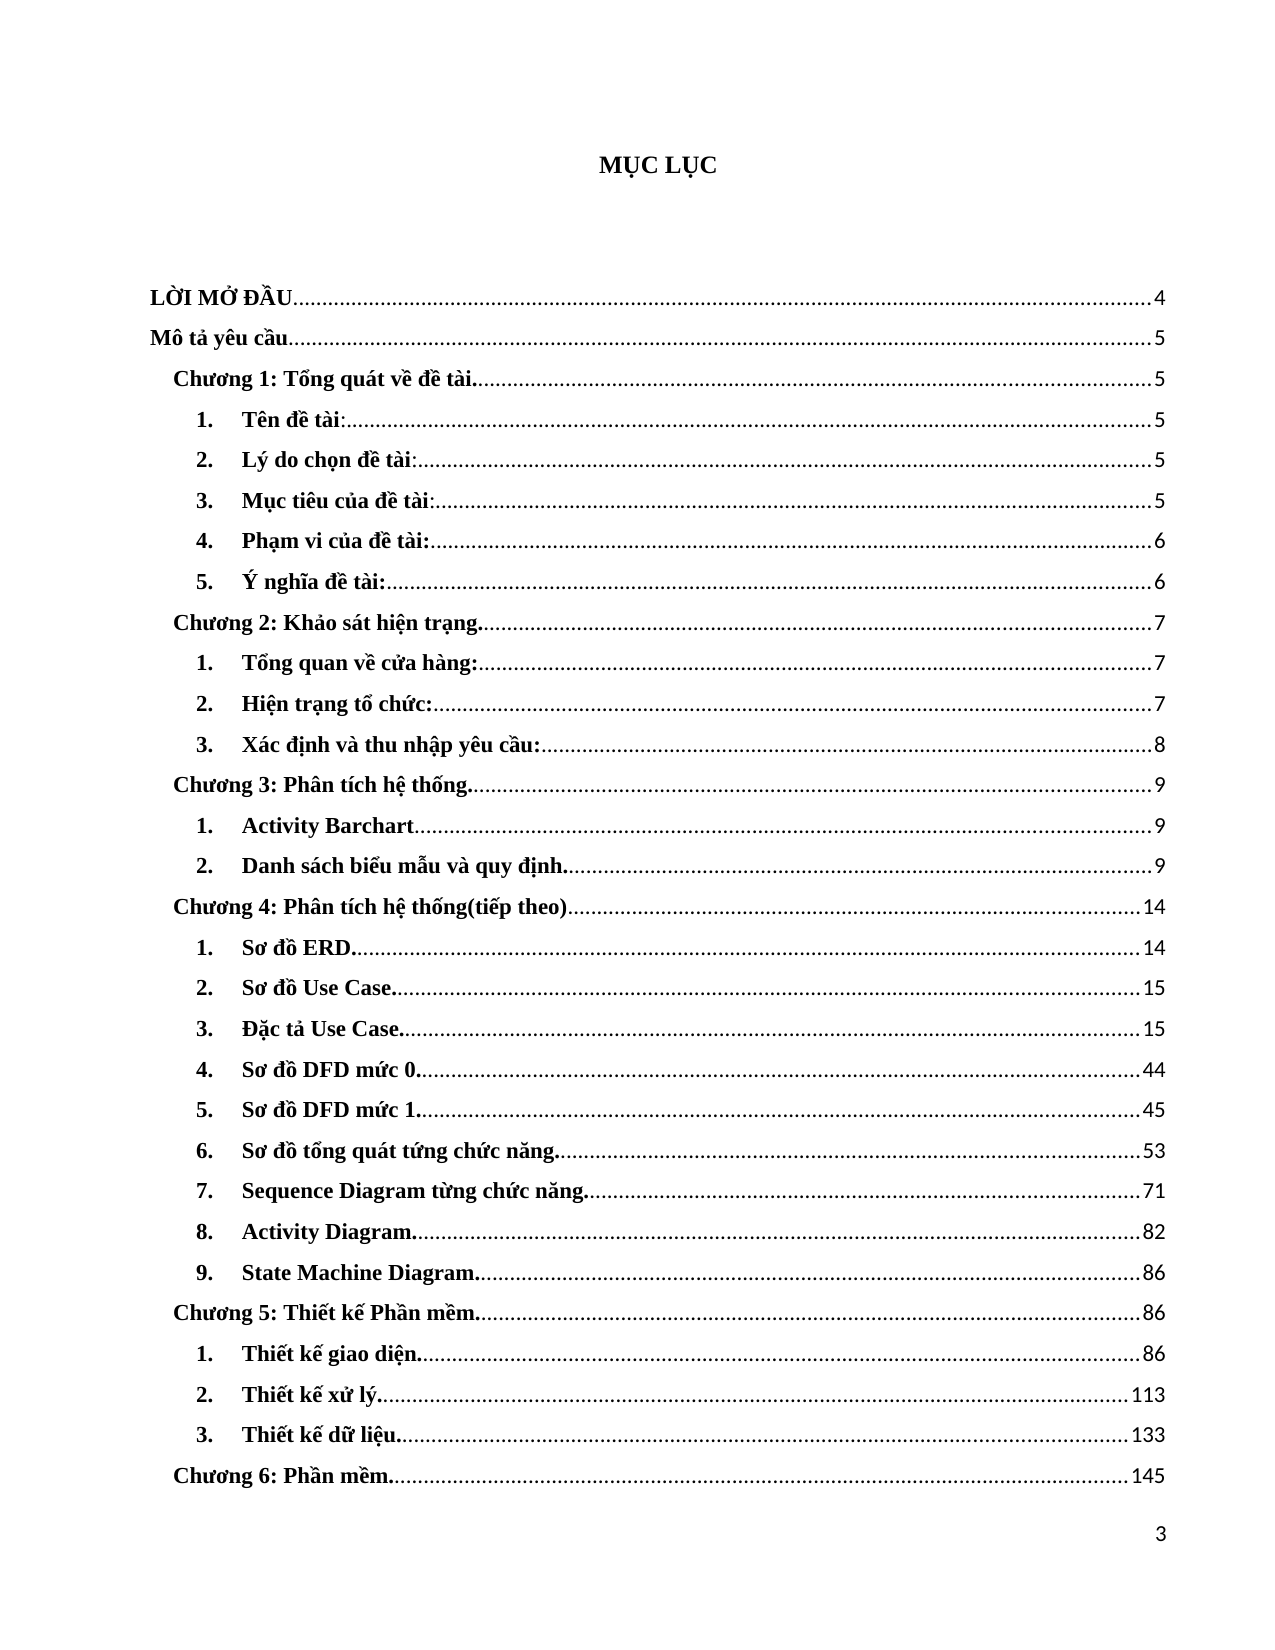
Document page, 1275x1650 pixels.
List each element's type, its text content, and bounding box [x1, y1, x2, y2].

text MỤC LỤC [150, 150, 1167, 179]
